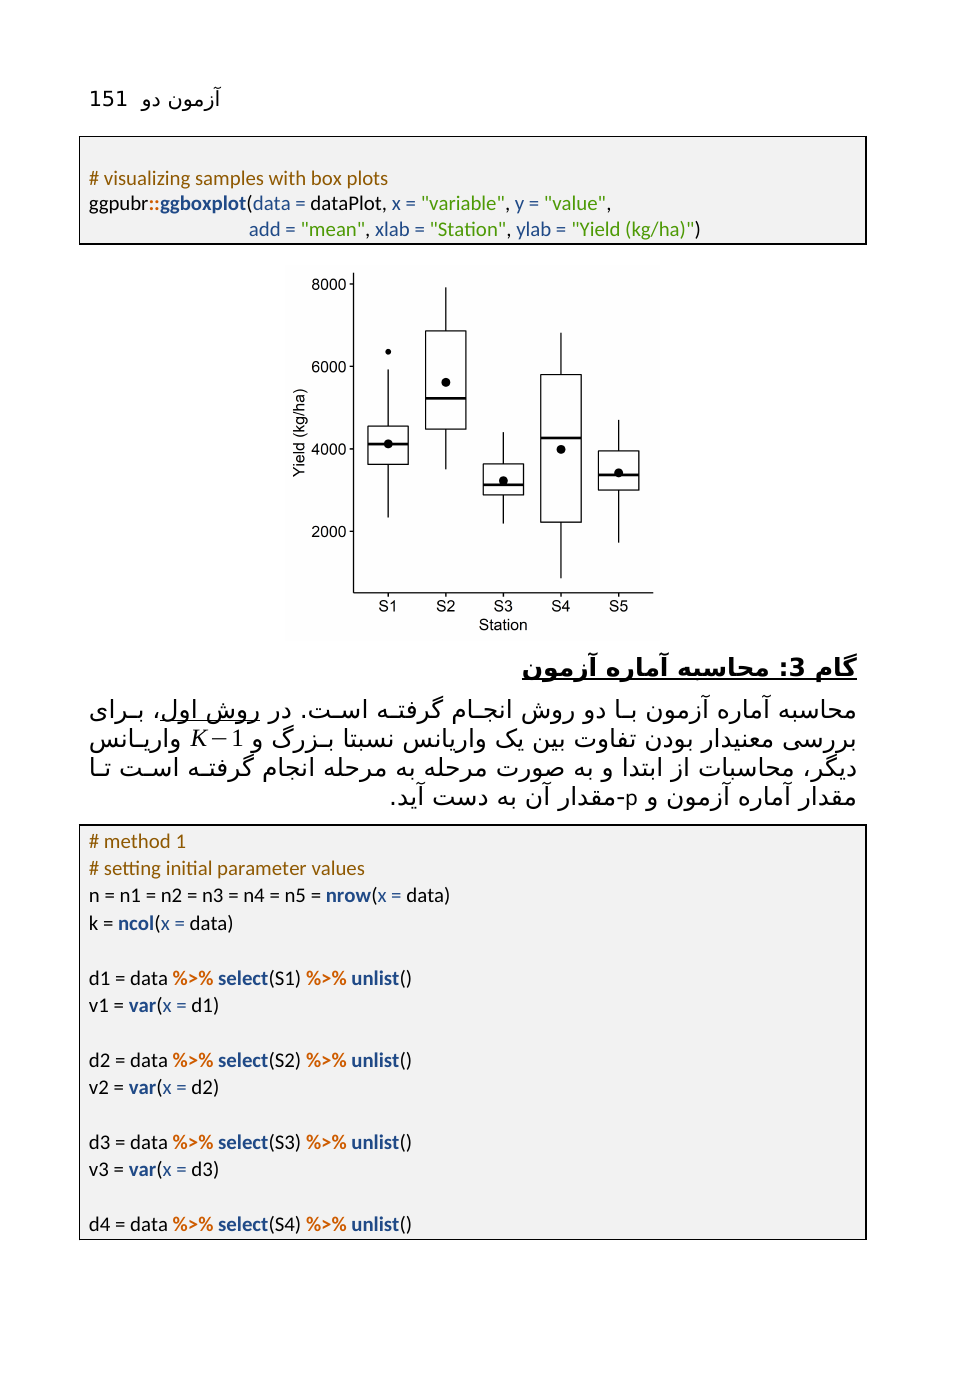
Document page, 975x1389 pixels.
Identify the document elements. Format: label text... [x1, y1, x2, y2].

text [80, 826, 865, 1239]
text محاسبه آماره آزمون با دو روش انجام گرفته است. در روش اول، برای بررسی معنی‏دار بودن تفاوت بین یک واریانس نسبتا بزرگ و واریانس دیگر، محاسبات از ابتدا و به صورت مرحله به مرحله انجام گرفته است تا مقدار آماره آزمون و p-مقدار آن به دست آید. [89, 695, 857, 812]
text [80, 137, 865, 243]
text گام 3: محاسبه آماره آزمون [89, 653, 857, 682]
picture [285, 265, 661, 641]
